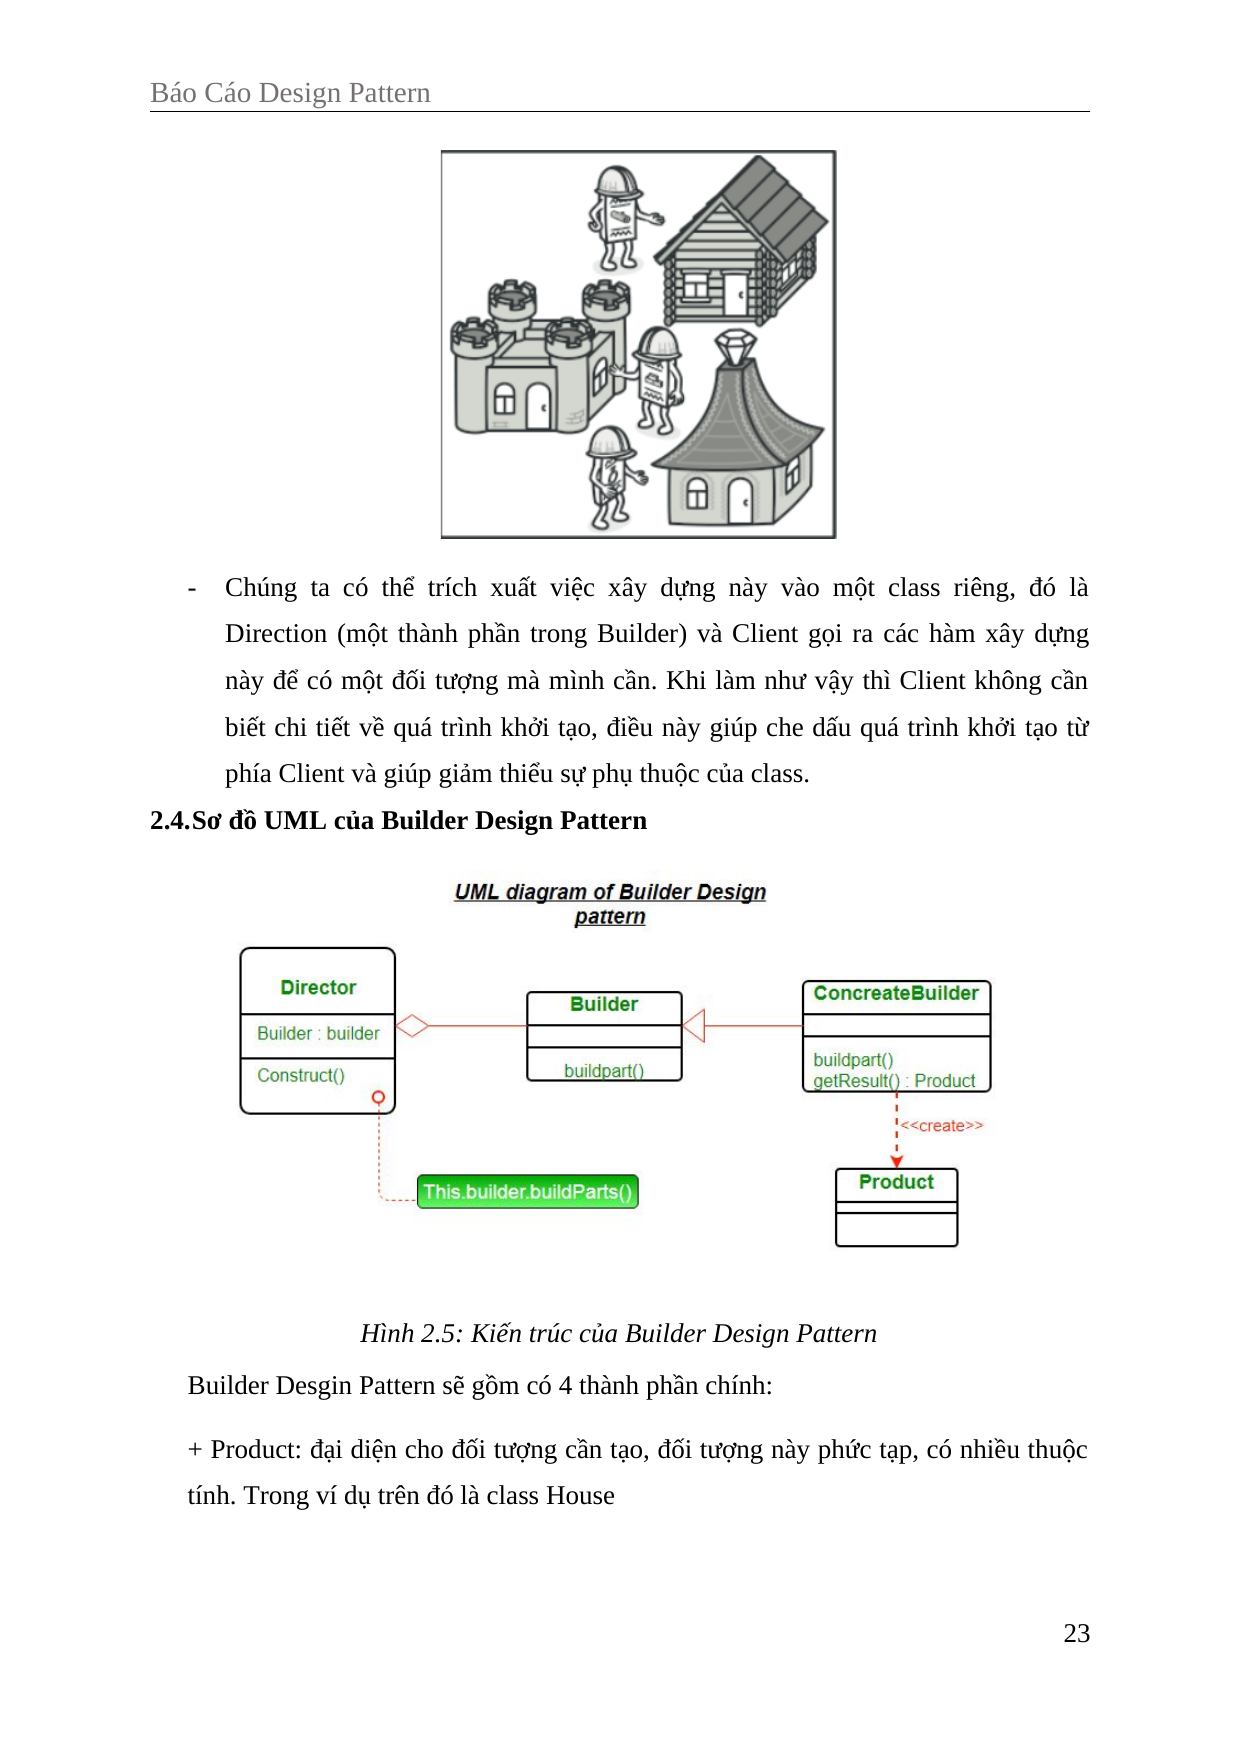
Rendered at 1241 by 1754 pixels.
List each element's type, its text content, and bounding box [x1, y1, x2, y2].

picture [202, 853, 1038, 1286]
text Builder Desgin Pattern sẽ gồm có 4 thành phần chính: [187, 1369, 1090, 1401]
list Sơ đồ UML của Builder Design Pattern [150, 804, 1090, 835]
text Hình 2.5: Kiến trúc của Builder Design Pattern [150, 1317, 1090, 1349]
list Chúng ta có thể trích xuất việc xây dựng này vào một class riêng, đó là Direction (một thành phần trong Builder) và Client gọi ra các hàm xây dựng này để có một đối tượng mà mình cần. Khi làm như vậy thì Client không cần biết chi tiết về quá trình khởi tạo, điều này giúp che dấu quá trình khởi tạo từ phía Client và giúp giảm thiểu sự phụ thuộc của class. [187, 571, 1090, 789]
text + Product: đại diện cho đối tượng cần tạo, đối tượng này phức tạp, có nhiều thuộc tính. Trong ví dụ trên đó là class House [187, 1433, 1090, 1511]
picture [440, 150, 837, 539]
